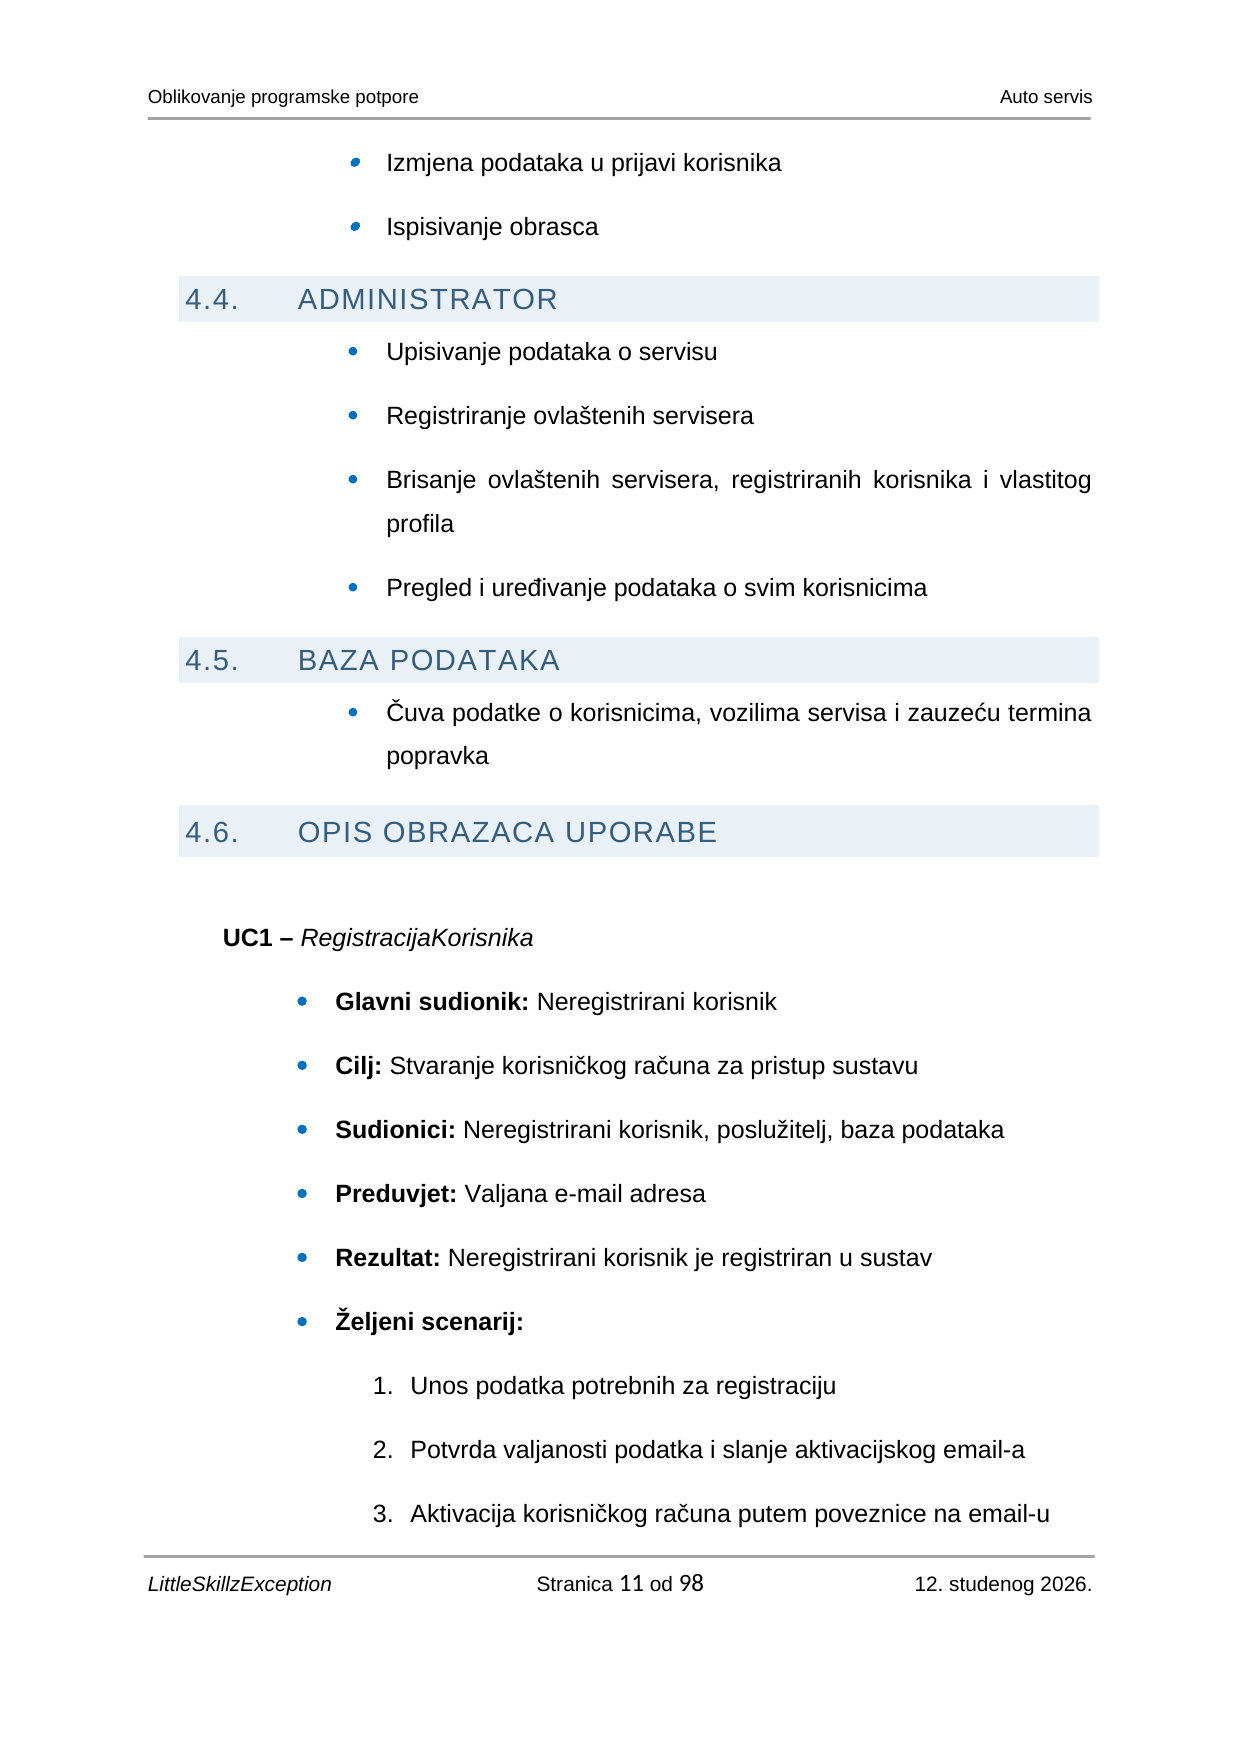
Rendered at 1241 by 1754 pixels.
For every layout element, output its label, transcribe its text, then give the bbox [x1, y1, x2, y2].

list Potvrda valjanosti podatka i slanje aktivacijskog email-a [373, 1435, 1093, 1464]
list Upisivanje podataka o servisu [348, 337, 1093, 366]
list Pregled i uređivanje podataka o svim korisnicima [348, 572, 1093, 601]
list Čuva podatke o korisnicima, vozilima servisa i zauzeću termina popravka [348, 698, 1093, 770]
list Cilj: Stvaranje korisničkog računa za pristup sustavu [298, 1051, 1093, 1079]
list Željeni scenarij: [298, 1307, 1093, 1336]
list Glavni sudionik: Neregistrirani korisnik [298, 987, 1093, 1015]
list Izmjena podataka u prijavi korisnika [348, 148, 1093, 176]
subtitle BAZA PODATAKA [185, 643, 1093, 676]
list Brisanje ovlaštenih servisera, registriranih korisnika i vlastitog profila [348, 465, 1093, 537]
list Aktivacija korisničkog računa putem poveznice na email-u [373, 1499, 1093, 1528]
list Ispisivanje obrasca [348, 212, 1093, 241]
subtitle ADMINISTRATOR [185, 282, 1093, 316]
list Sudionici: Neregistrirani korisnik, poslužitelj, baza podataka [298, 1115, 1093, 1143]
text UC1 – RegistracijaKorisnika [148, 923, 1093, 951]
subtitle OPIS OBRAZACA UPORABE [185, 811, 1093, 851]
list Registriranje ovlaštenih servisera [348, 401, 1093, 430]
list Unos podatka potrebnih za registraciju [373, 1371, 1093, 1400]
list Preduvjet: Valjana e-mail adresa [298, 1179, 1093, 1208]
list Rezultat: Neregistrirani korisnik je registriran u sustav [298, 1243, 1093, 1272]
